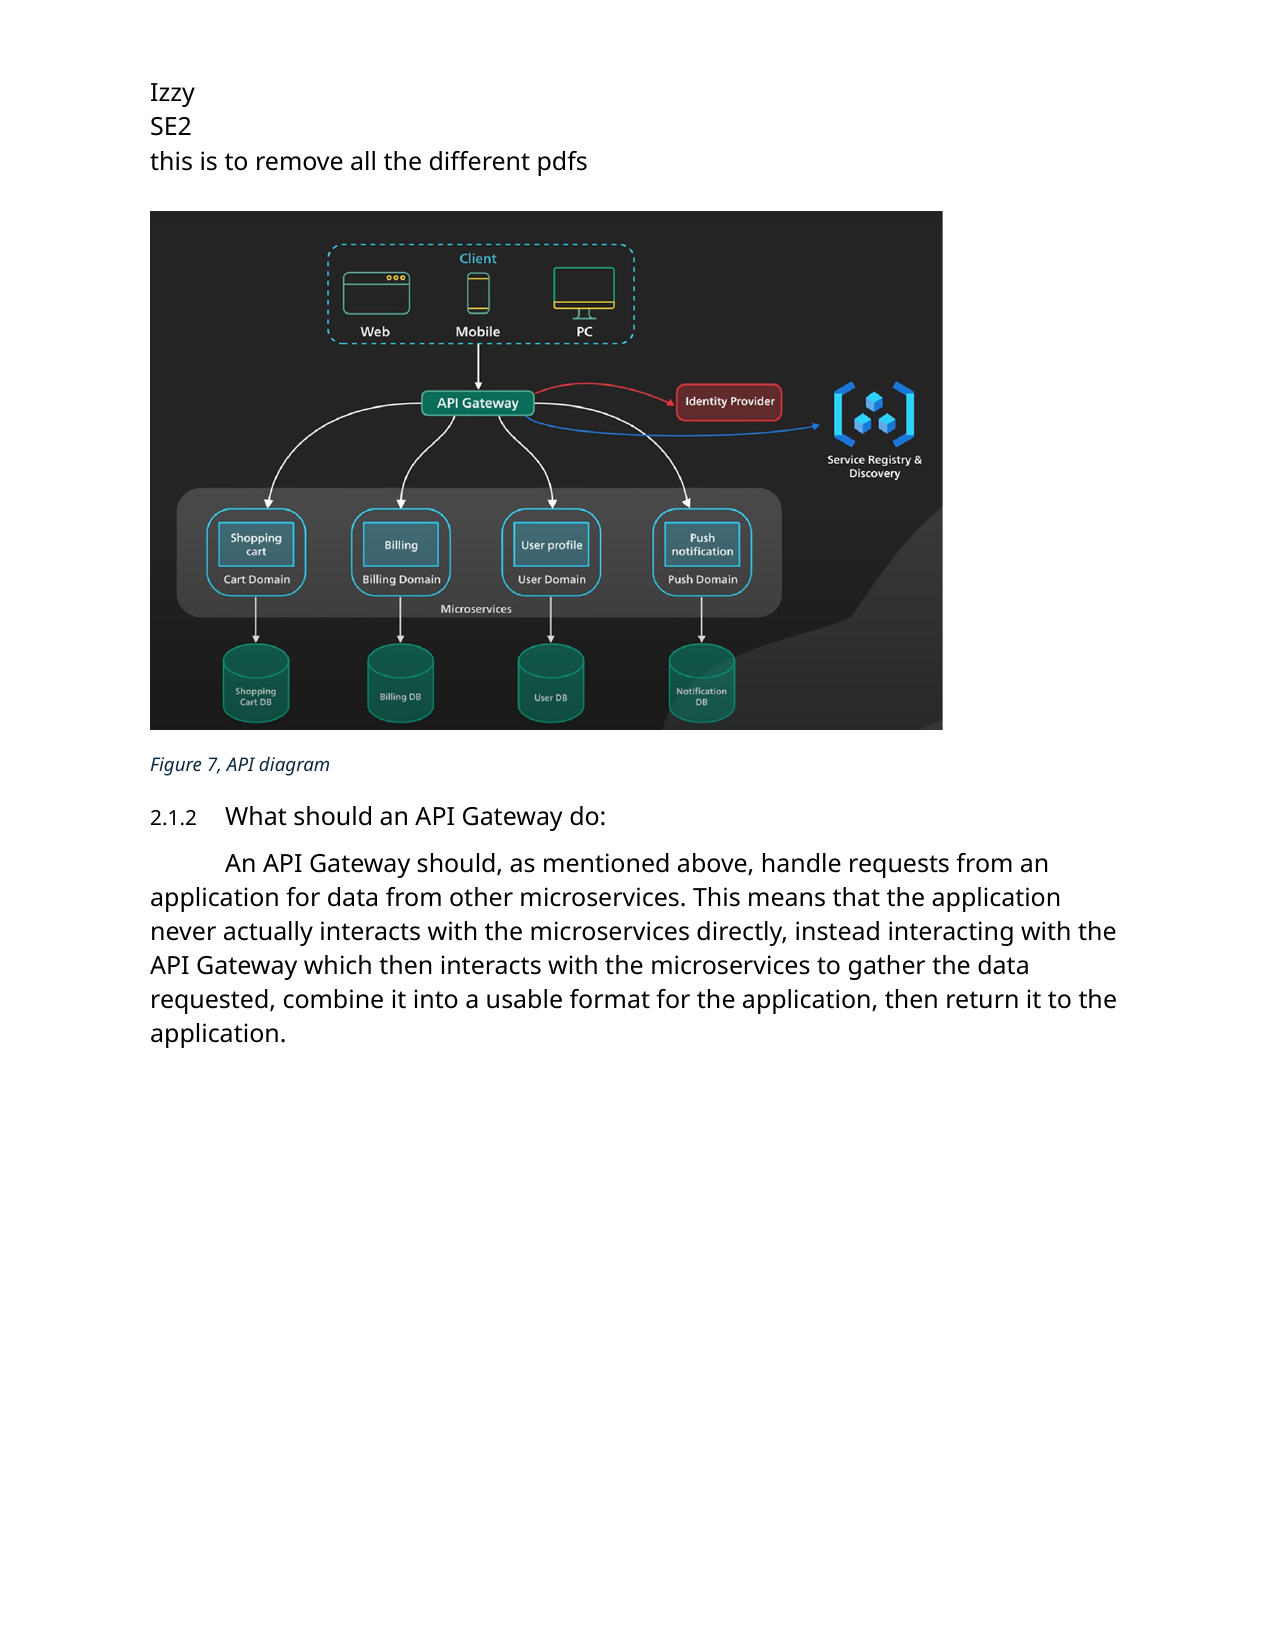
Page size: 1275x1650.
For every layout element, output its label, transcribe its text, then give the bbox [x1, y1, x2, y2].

text An API Gateway should, as mentioned above, handle requests from an application for data from other microservices. This means that the application never actually interacts with the microservices directly, instead interacting with the API Gateway which then interacts with the microservices to gather the data requested, combine it into a usable format for the application, then return it to the application. [150, 846, 1125, 1050]
picture [150, 211, 943, 730]
subtitle What should an API Gateway do: [150, 798, 1125, 832]
